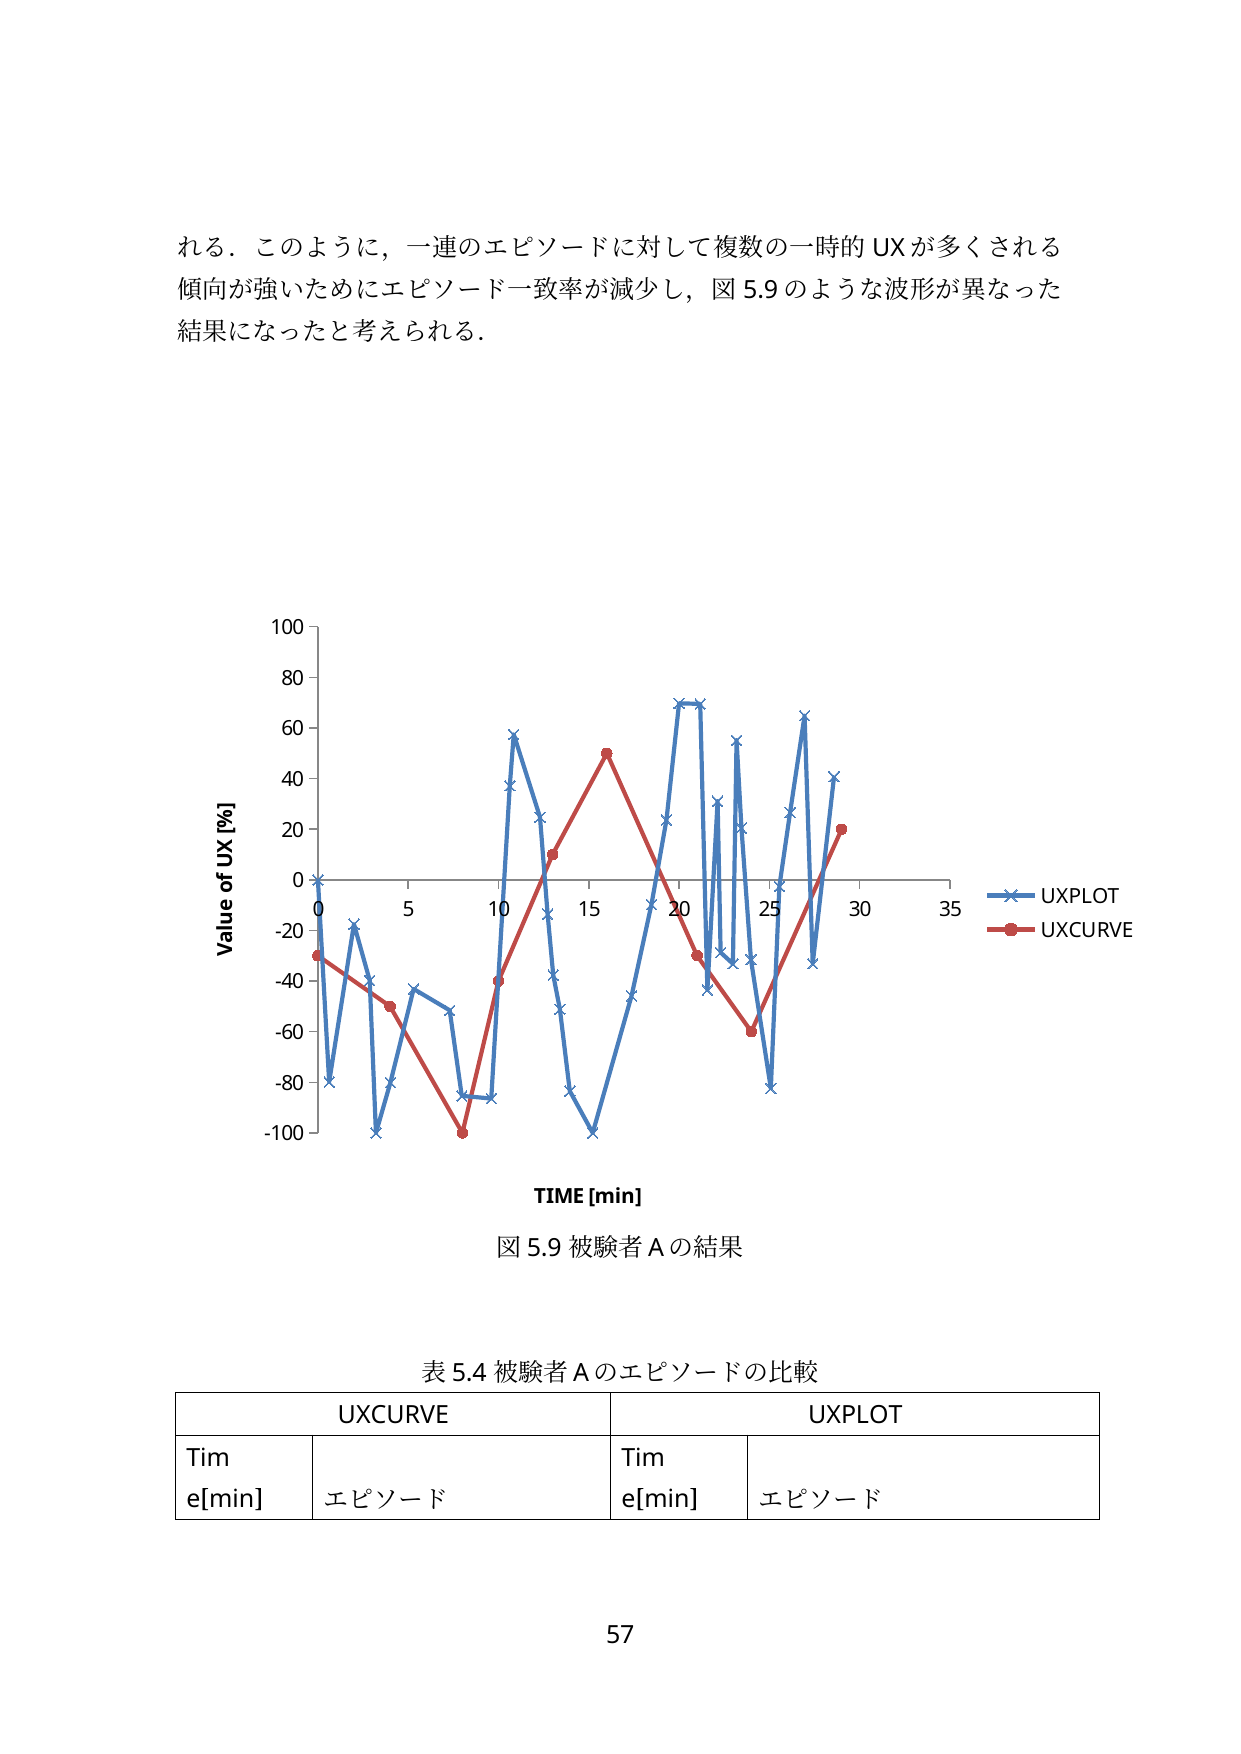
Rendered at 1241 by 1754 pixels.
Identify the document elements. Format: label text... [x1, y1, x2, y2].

table_cell Time[min] [611, 1436, 747, 1519]
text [177, 225, 1063, 350]
table_cell エピソード [748, 1436, 1099, 1519]
table_header UXPLOT [611, 1393, 1099, 1434]
table_header UXCURVE [176, 1393, 610, 1434]
table_cell Time[min] [176, 1436, 312, 1519]
table_cell エピソード [313, 1436, 610, 1519]
text 図5.9 被験者Aの結果 [177, 1226, 1063, 1267]
text 表5.4 被験者Aのエピソードの比較 [177, 1350, 1063, 1392]
